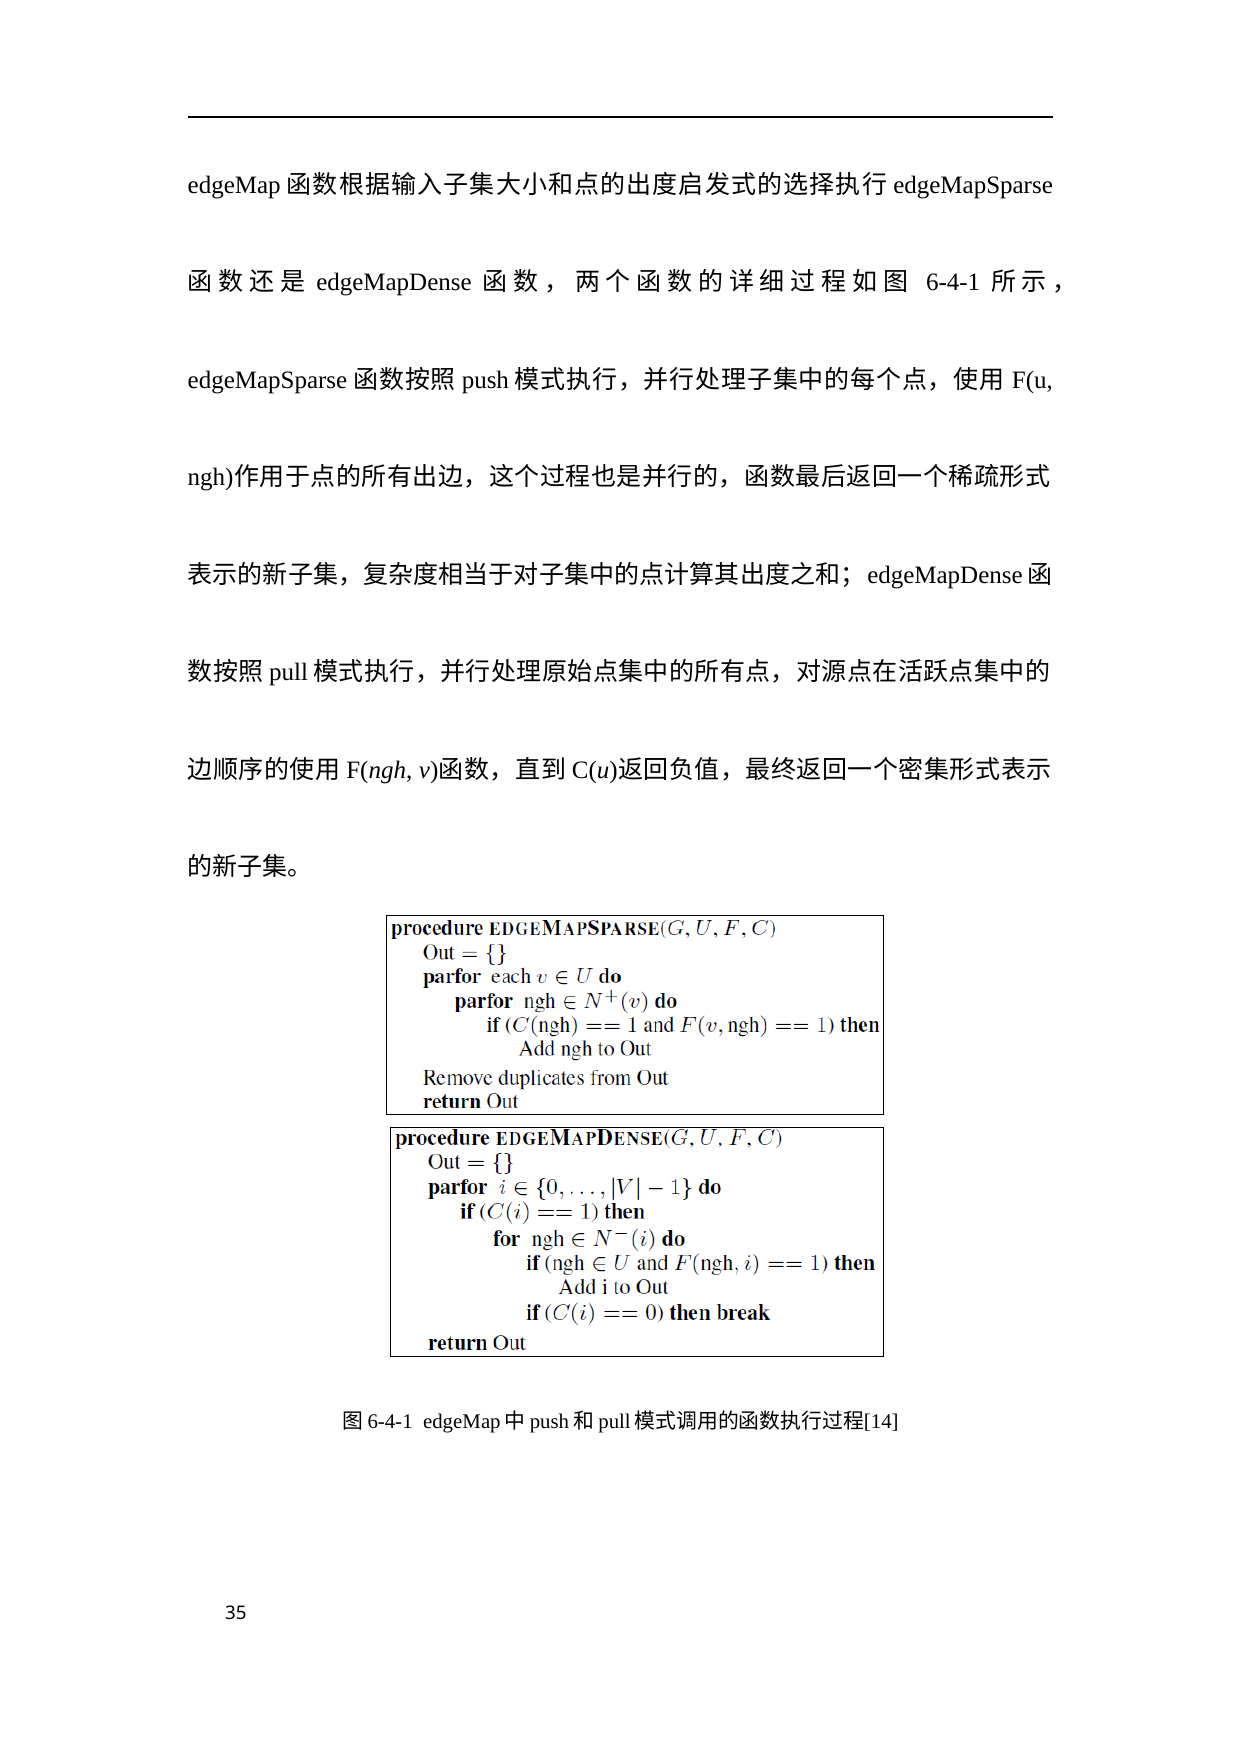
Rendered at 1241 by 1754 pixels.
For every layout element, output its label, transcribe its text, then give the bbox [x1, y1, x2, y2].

picture [387, 916, 883, 1114]
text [187, 150, 1053, 897]
text 图 6-4-1 edgeMap中push和pull模式调用的函数执行过程[14] [187, 1403, 1053, 1436]
picture [391, 1128, 883, 1356]
